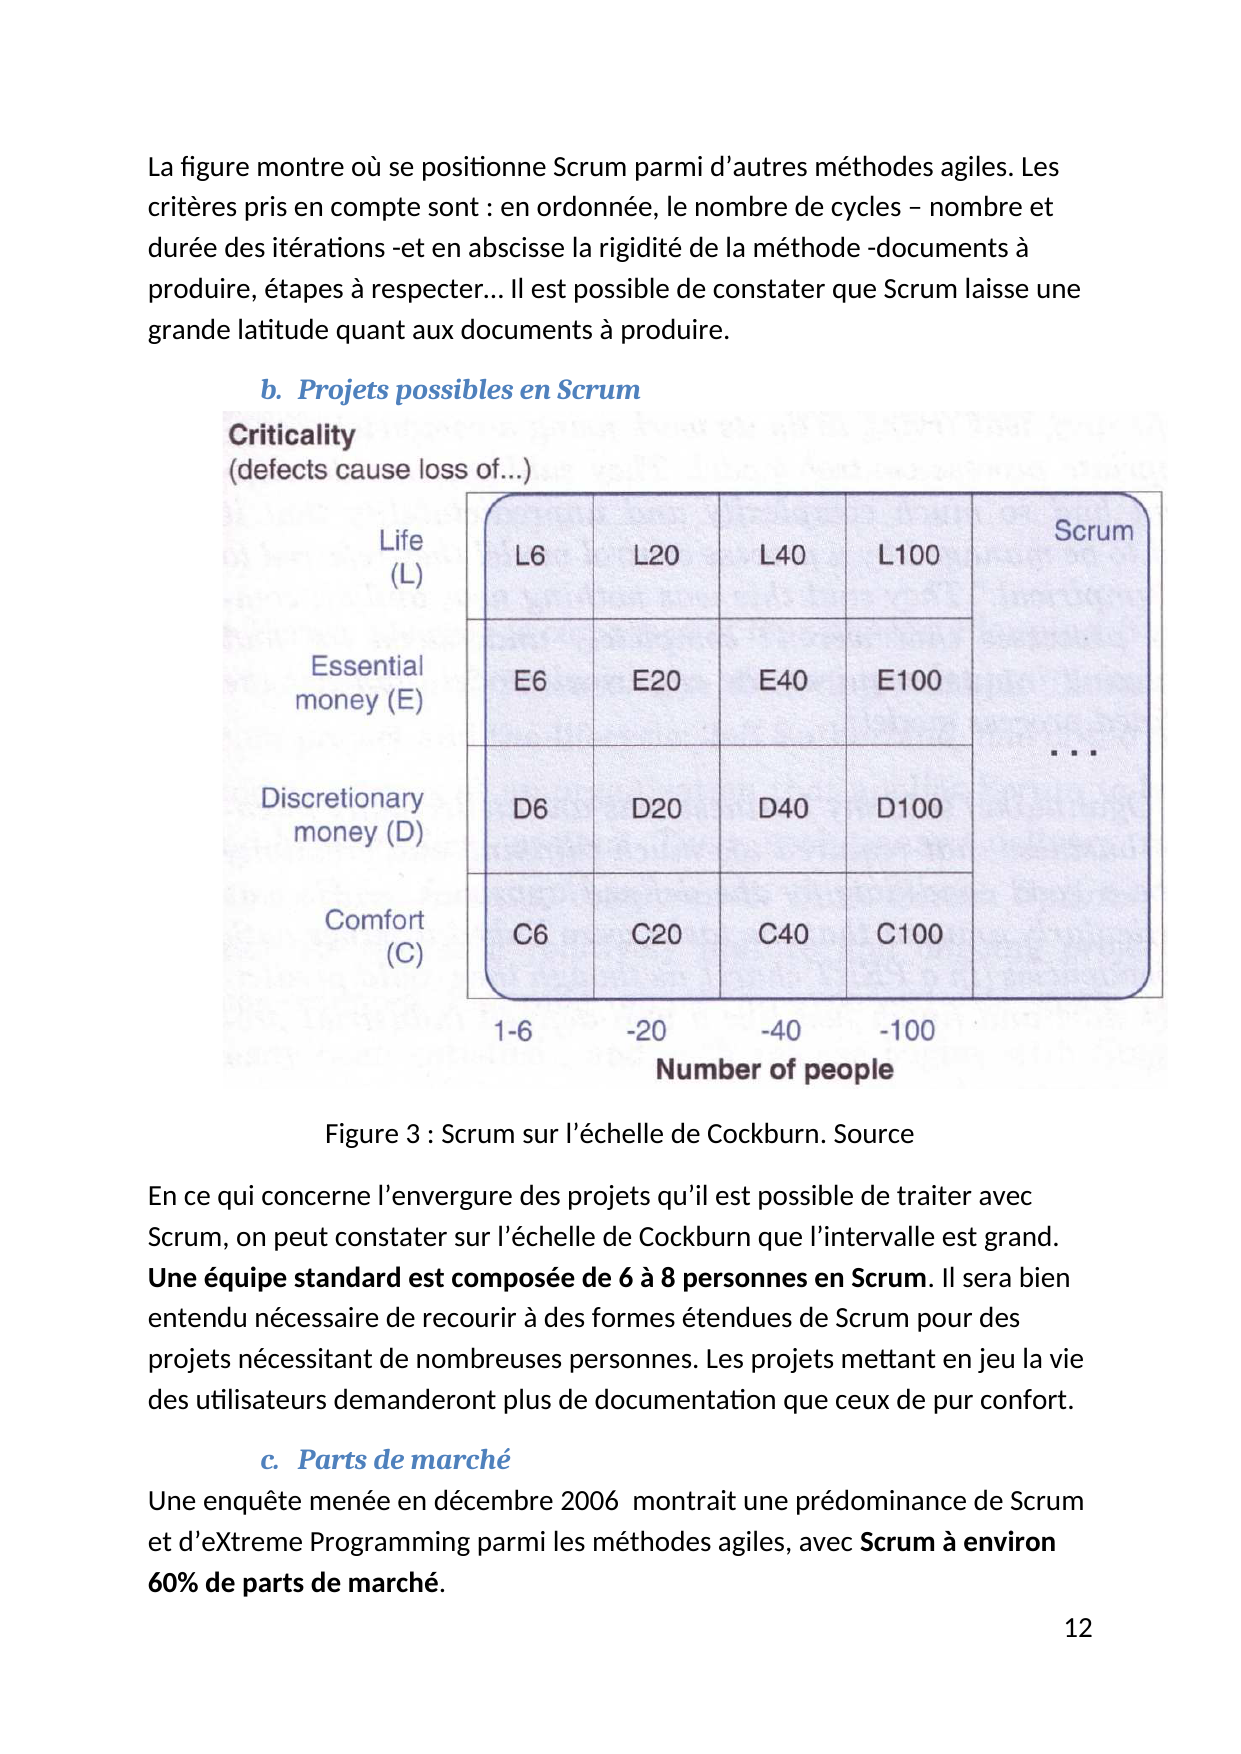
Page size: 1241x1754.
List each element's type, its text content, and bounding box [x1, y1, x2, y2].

text La figure montre où se positionne Scrum parmi d’autres méthodes agiles. Les critères pris en compte sont : en ordonnée, le nombre de cycles – nombre et durée des itérations -et en abscisse la rigidité de la méthode -documents à produire, étapes à respecter… Il est possible de constater que Scrum laisse une grande latitude quant aux documents à produire. [148, 148, 1093, 347]
subtitle Projets possibles en Scrum [260, 373, 1093, 407]
subtitle Parts de marché [260, 1443, 1093, 1477]
text En ce qui concerne l’envergure des projets qu’il est possible de traiter avec Scrum, on peut constater sur l’échelle de Cockburn que l’intervalle est grand. Une équipe standard est composée de 6 à 8 personnes en Scrum. Il sera bien entendu nécessaire de recourir à des formes étendues de Scrum pour des projets nécessitant de nombreuses personnes. Les projets mettant en jeu la vie des utilisateurs demanderont plus de documentation que ceux de pur confort. [148, 1177, 1093, 1417]
text Une enquête menée en décembre 2006 montrait une prédominance de Scrum et d’eXtreme Programming parmi les méthodes agiles, avec Scrum à environ 60% de parts de marché. [148, 1482, 1093, 1599]
text Figure 3 : Scrum sur l’échelle de Cockburn. Source [148, 1115, 1093, 1151]
